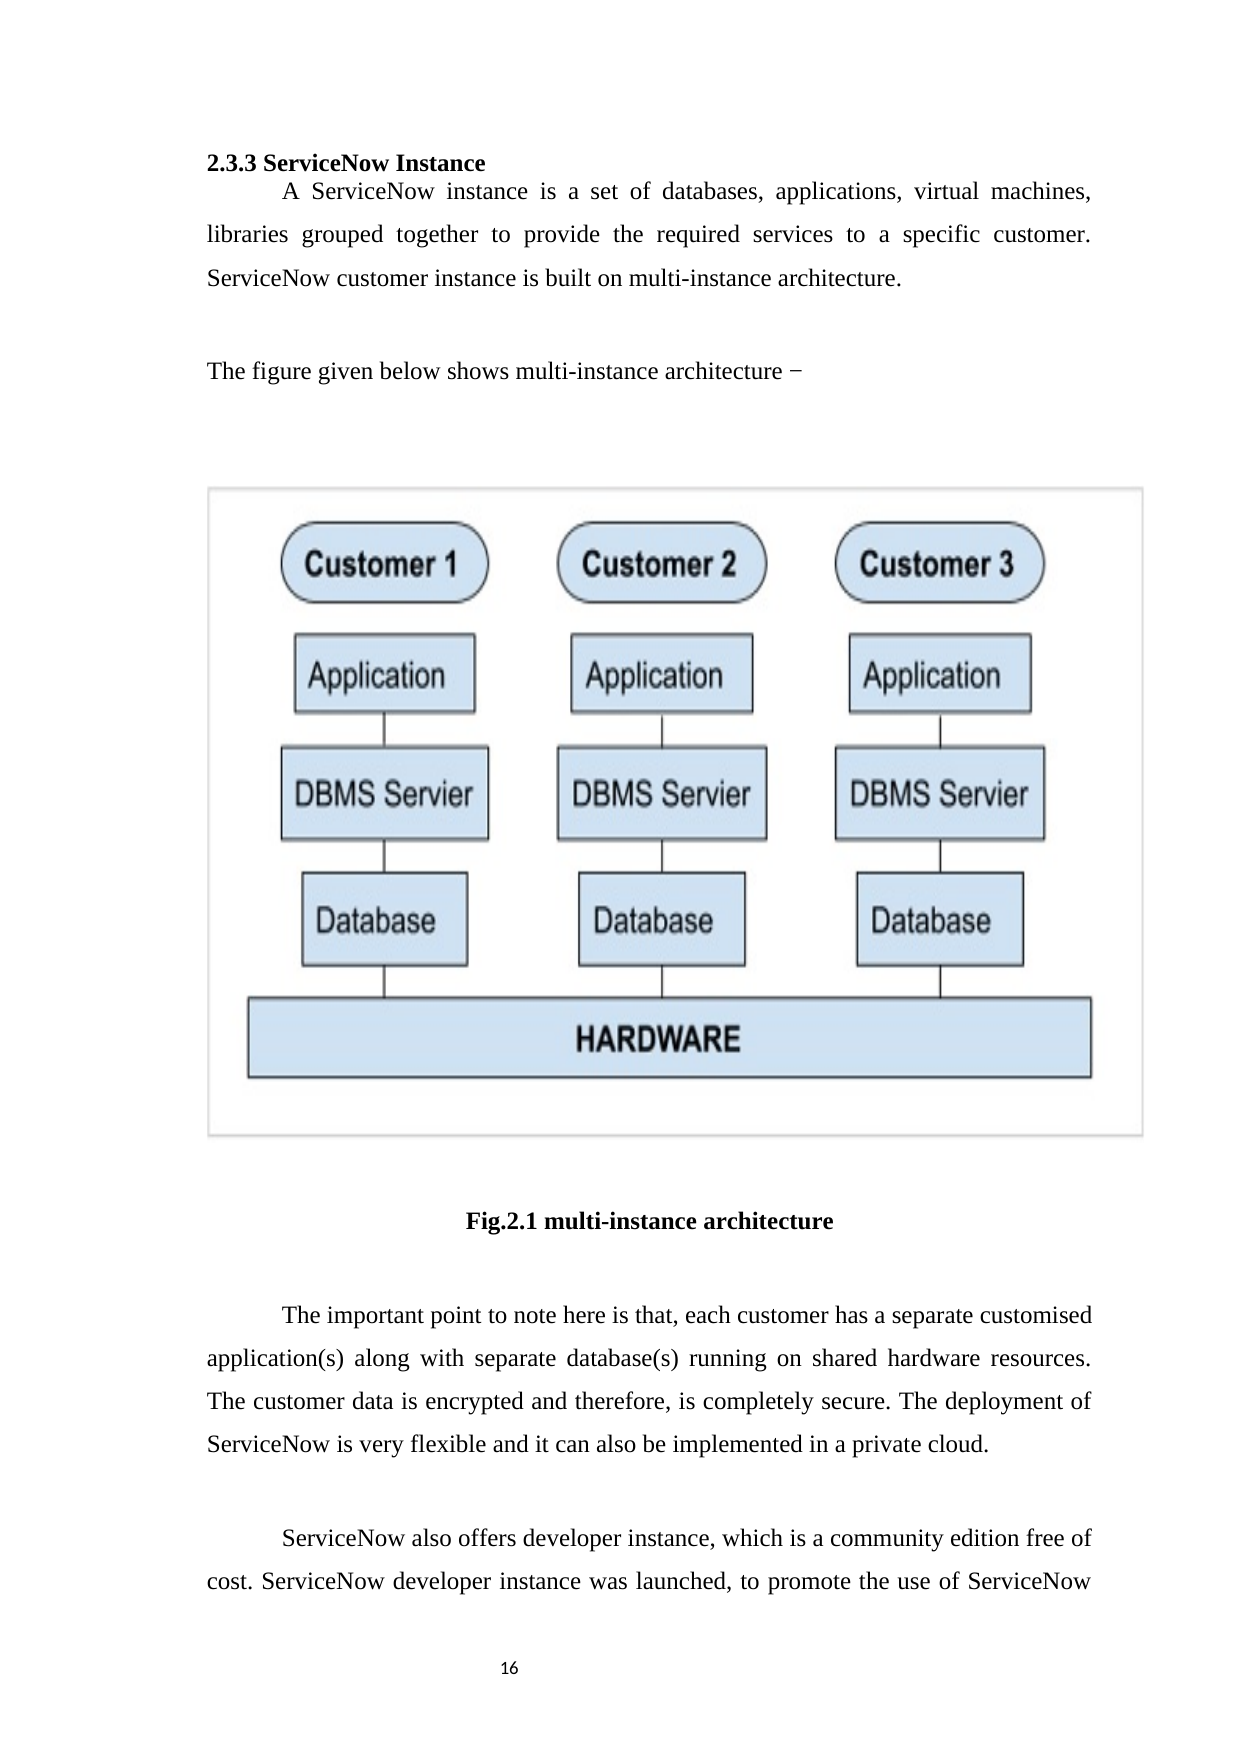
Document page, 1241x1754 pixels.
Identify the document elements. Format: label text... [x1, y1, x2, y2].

text The important point to note here is that, each customer has a separate customised application(s) along with separate database(s) running on shared hardware resources. The customer data is encrypted and therefore, is completely secure. The deployment of ServiceNow is very flexible and it can also be implemented in a private cloud. [207, 1300, 1093, 1458]
text Fig.2.1 multi-instance architecture [207, 1206, 1093, 1235]
text A ServiceNow instance is a set of databases, applications, virtual machines, libraries grouped together to provide the required services to a specific customer. ServiceNow customer instance is built on multi-instance architecture. [207, 176, 1093, 291]
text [207, 1523, 1093, 1595]
picture [206, 485, 1145, 1143]
text 2.3.3 ServiceNow Instance [207, 148, 1093, 176]
text The figure given below shows multi-instance architecture − [207, 356, 1093, 385]
